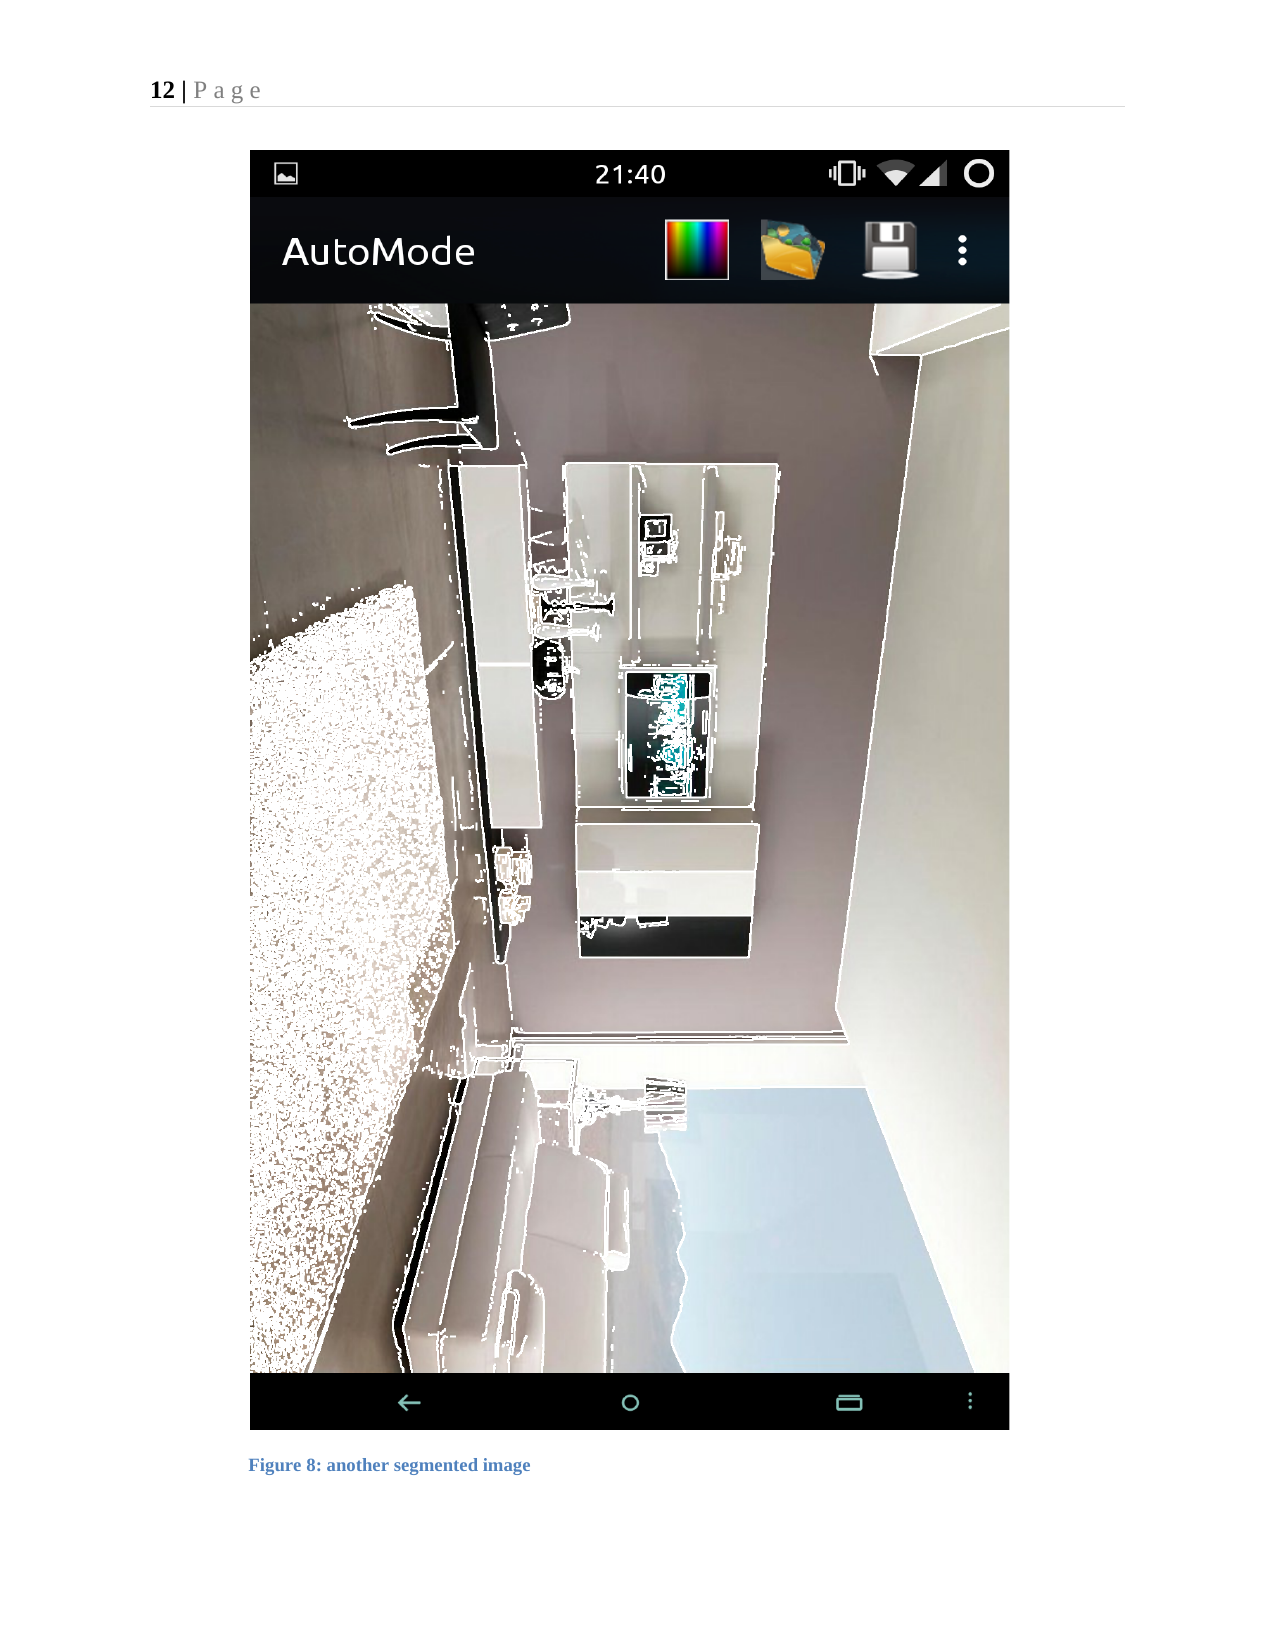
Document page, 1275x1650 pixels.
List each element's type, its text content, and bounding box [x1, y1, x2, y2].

text Figure 8: another segmented image [150, 1454, 1125, 1476]
picture [250, 150, 1010, 1430]
